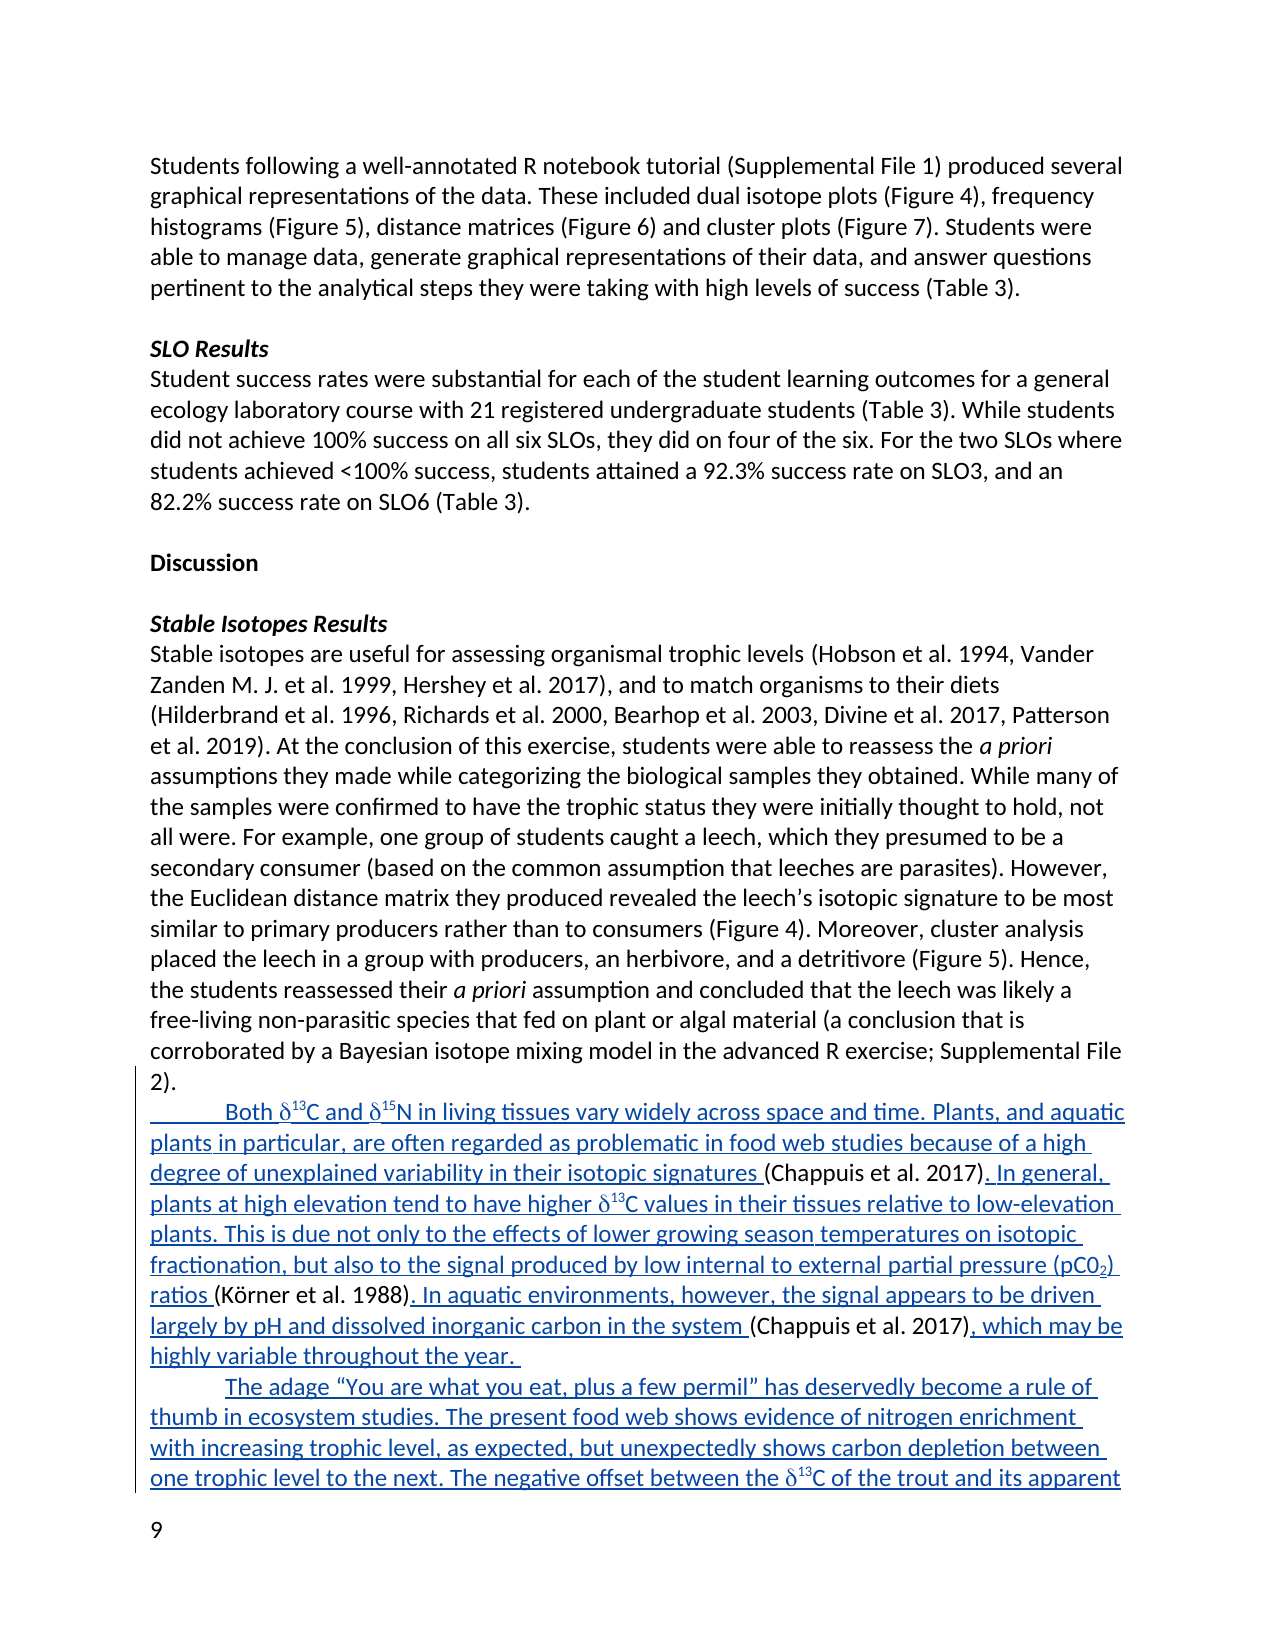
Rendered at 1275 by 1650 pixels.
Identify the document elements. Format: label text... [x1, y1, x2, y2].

text Discussion [150, 547, 1125, 577]
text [150, 1371, 1125, 1493]
text (Chappuis et al. 2017)(Körner et al. 1988)(Chappuis et al. 2017) [150, 1123, 1125, 1371]
text (Chappuis et al. 2017)(Körner et al. 1988)(Chappuis et al. 2017) [150, 1096, 1125, 1122]
text Stable isotopes are useful for assessing organismal trophic levels (Hobson et al. 1994, Vander Zanden M. J. et al. 1999, Hershey et al. 2017), and to match organisms to their diets (Hilderbrand et al. 1996, Richards et al. 2000, Bearhop et al. 2003, Divine et al. 2017, Patterson et al. 2019). At the conclusion of this exercise, students were able to reassess the a priori assumptions they made while categorizing the biological samples they obtained. While many of the samples were confirmed to have the trophic status they were initially thought to hold, not all were. For example, one group of students caught a leech, which they presumed to be a secondary consumer (based on the common assumption that leeches are parasites). However, the Euclidean distance matrix they produced revealed the leech’s isotopic signature to be most similar to primary producers rather than to consumers (Figure 4). Moreover, cluster analysis placed the leech in a group with producers, an herbivore, and a detritivore (Figure 5). Hence, the students reassessed their a priori assumption and concluded that the leech was likely a free-living non-parasitic species that fed on plant or algal material (a conclusion that is corroborated by a Bayesian isotope mixing model in the advanced R exercise; Supplemental File 2). [150, 638, 1125, 1096]
text Students following a well-annotated R notebook tutorial (Supplemental File 1) produced several graphical representations of the data. These included dual isotope plots (Figure 4), frequency histograms (Figure 5), distance matrices (Figure 6) and cluster plots (Figure 7). Students were able to manage data, generate graphical representations of their data, and answer questions pertinent to the analytical steps they were taking with high levels of success (Table 3). [150, 150, 1125, 303]
text SLO Results [150, 333, 1125, 364]
text Student success rates were substantial for each of the student learning outcomes for a general ecology laboratory course with 21 registered undergraduate students (Table 3). While students did not achieve 100% success on all six SLOs, they did on four of the six. For the two SLOs where students achieved <100% success, students attained a 92.3% success rate on SLO3, and an 82.2% success rate on SLO6 (Table 3). [150, 364, 1125, 516]
text Stable Isotopes Results [150, 608, 1125, 638]
